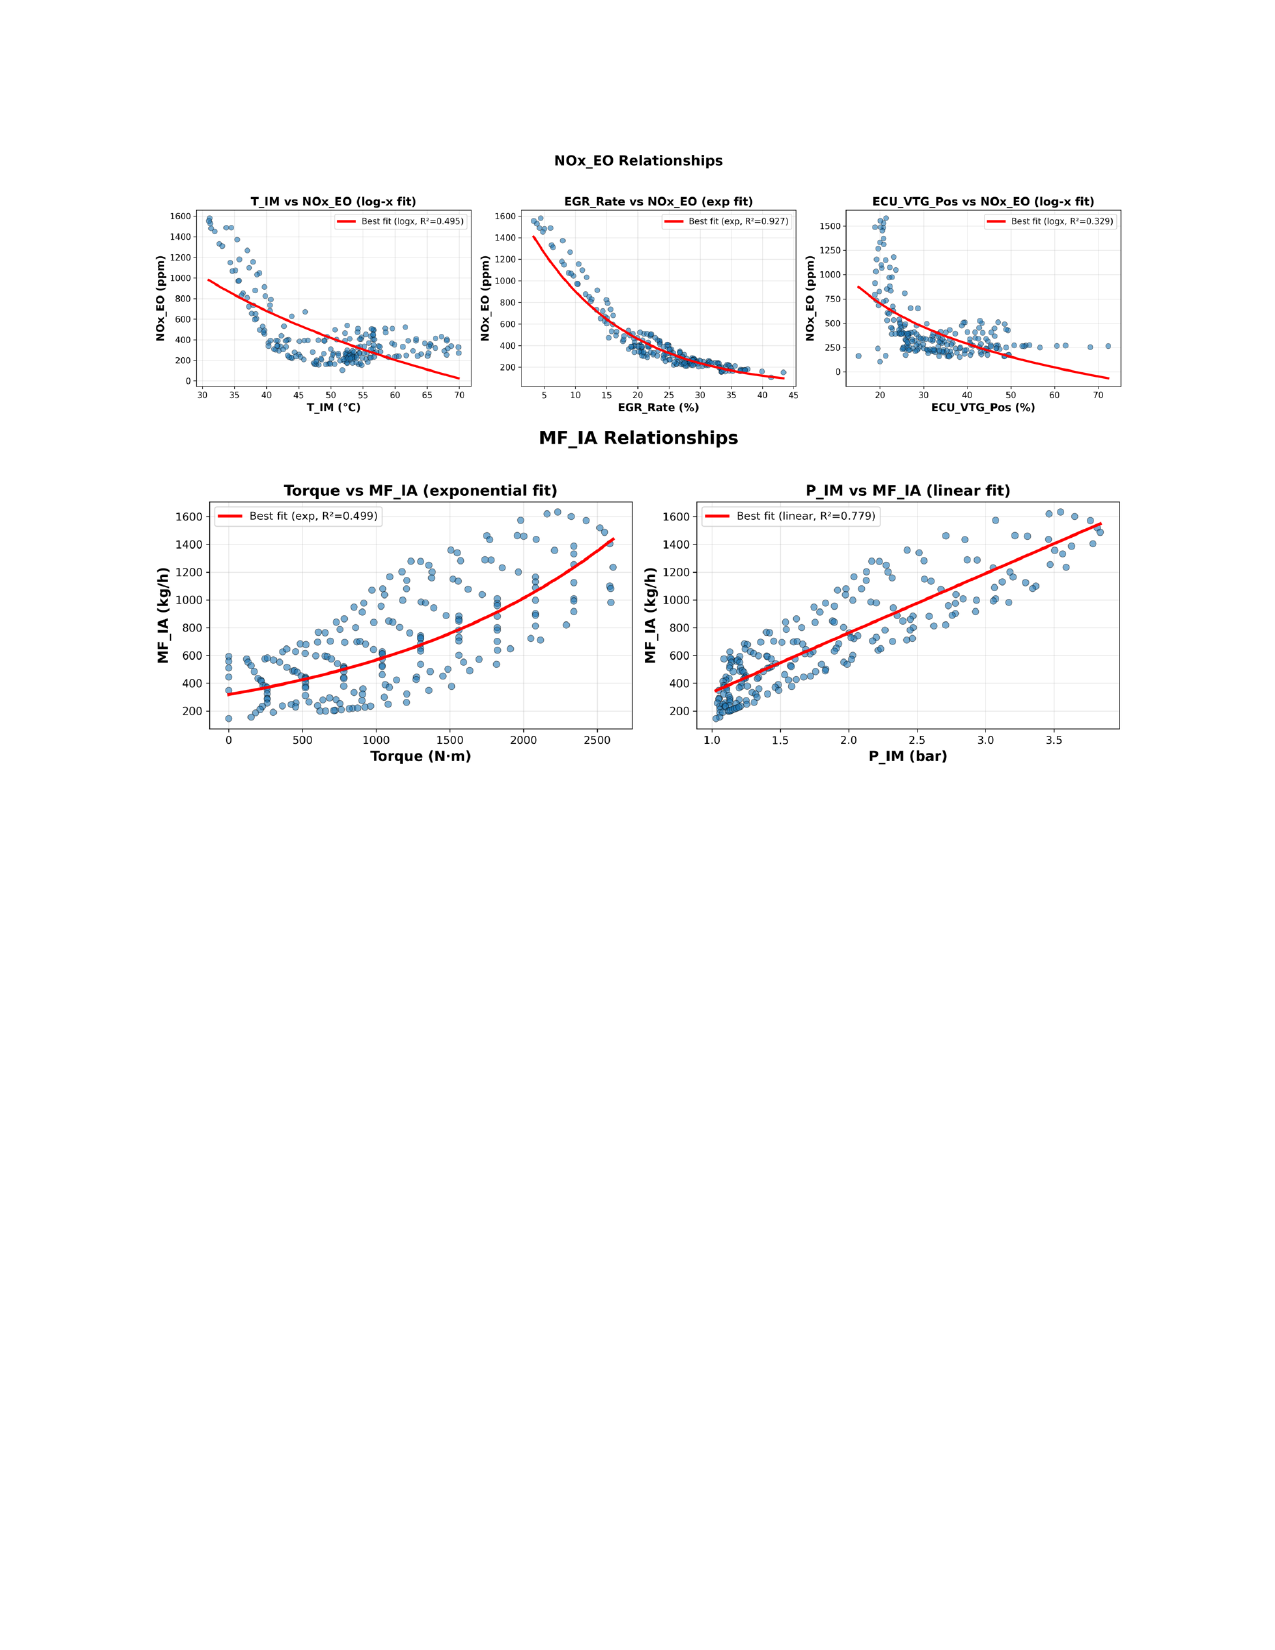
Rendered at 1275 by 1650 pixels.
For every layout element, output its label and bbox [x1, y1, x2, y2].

picture [150, 423, 1125, 771]
picture [150, 150, 1125, 419]
